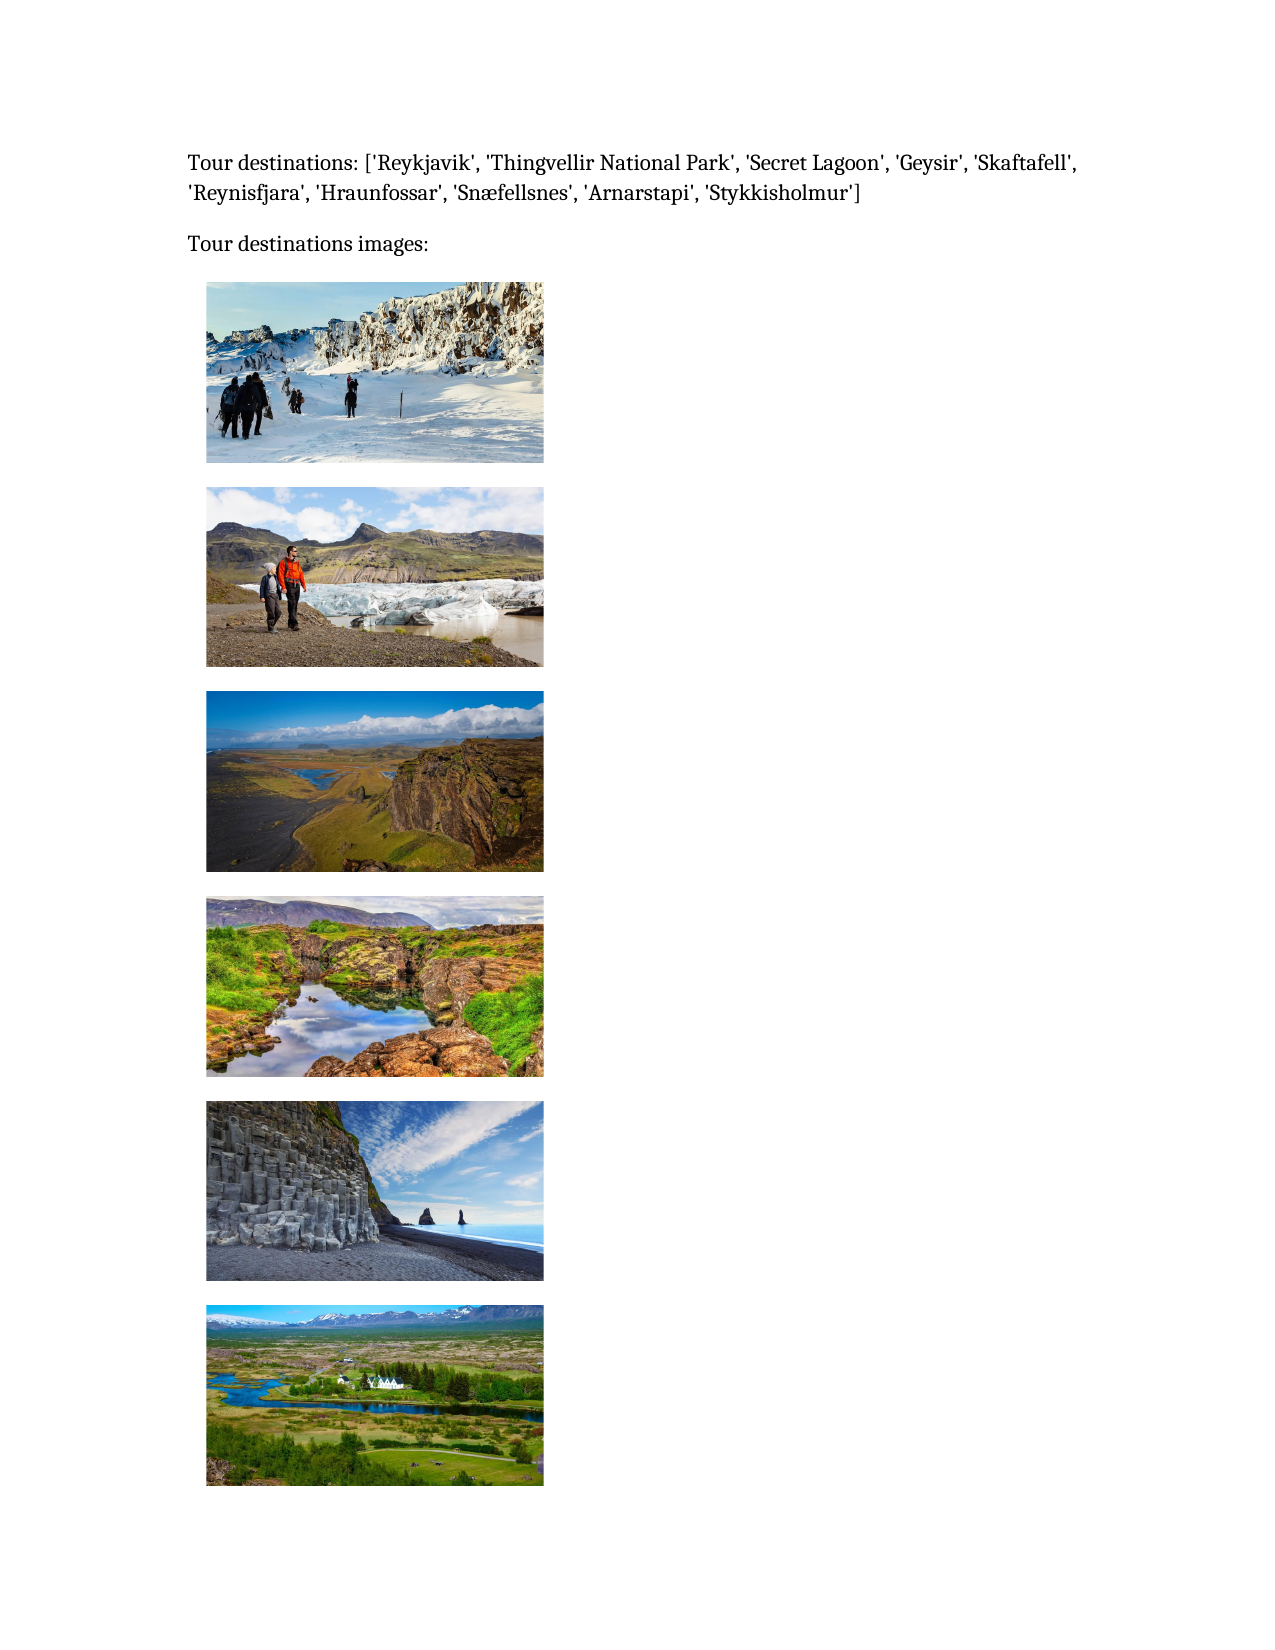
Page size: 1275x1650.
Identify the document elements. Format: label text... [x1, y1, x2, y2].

text Tour destinations images: [187, 231, 1087, 258]
text Tour destinations: ['Reykjavik', 'Thingvellir National Park', 'Secret Lagoon', 'Geysir', 'Skaftafell', 'Reynisfjara', 'Hraunfossar', 'Snæfellsnes', 'Arnarstapi', 'Stykkisholmur'] [187, 150, 1087, 207]
picture [206, 691, 544, 872]
picture [206, 1305, 544, 1486]
picture [206, 1101, 544, 1281]
picture [206, 896, 544, 1077]
picture [206, 487, 544, 667]
picture [206, 282, 544, 463]
